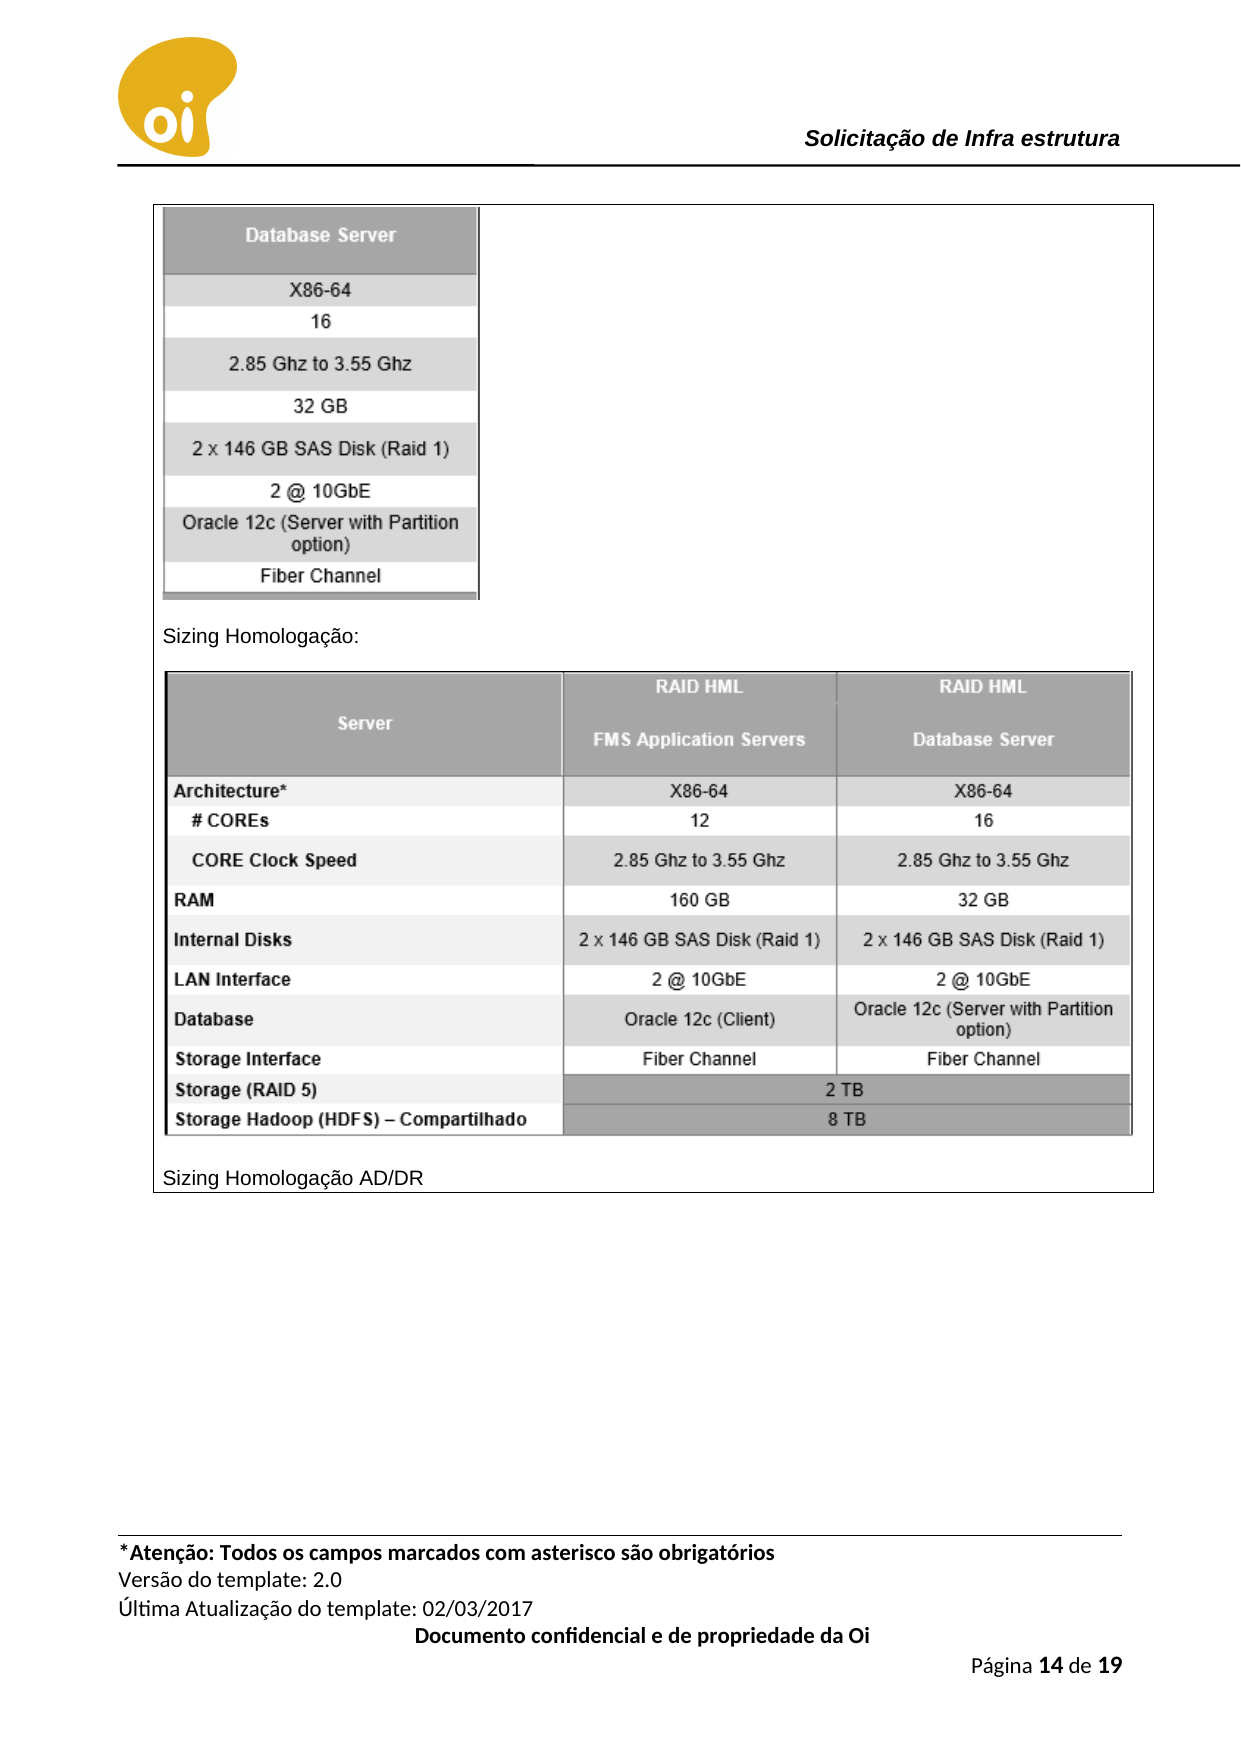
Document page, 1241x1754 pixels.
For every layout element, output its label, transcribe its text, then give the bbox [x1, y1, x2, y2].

text Sizing Homologação AD/DR [154, 1163, 1153, 1192]
picture [162, 207, 480, 600]
text Sizing Homologação: [154, 620, 1153, 647]
picture [162, 671, 1133, 1142]
picture [118, 37, 237, 157]
